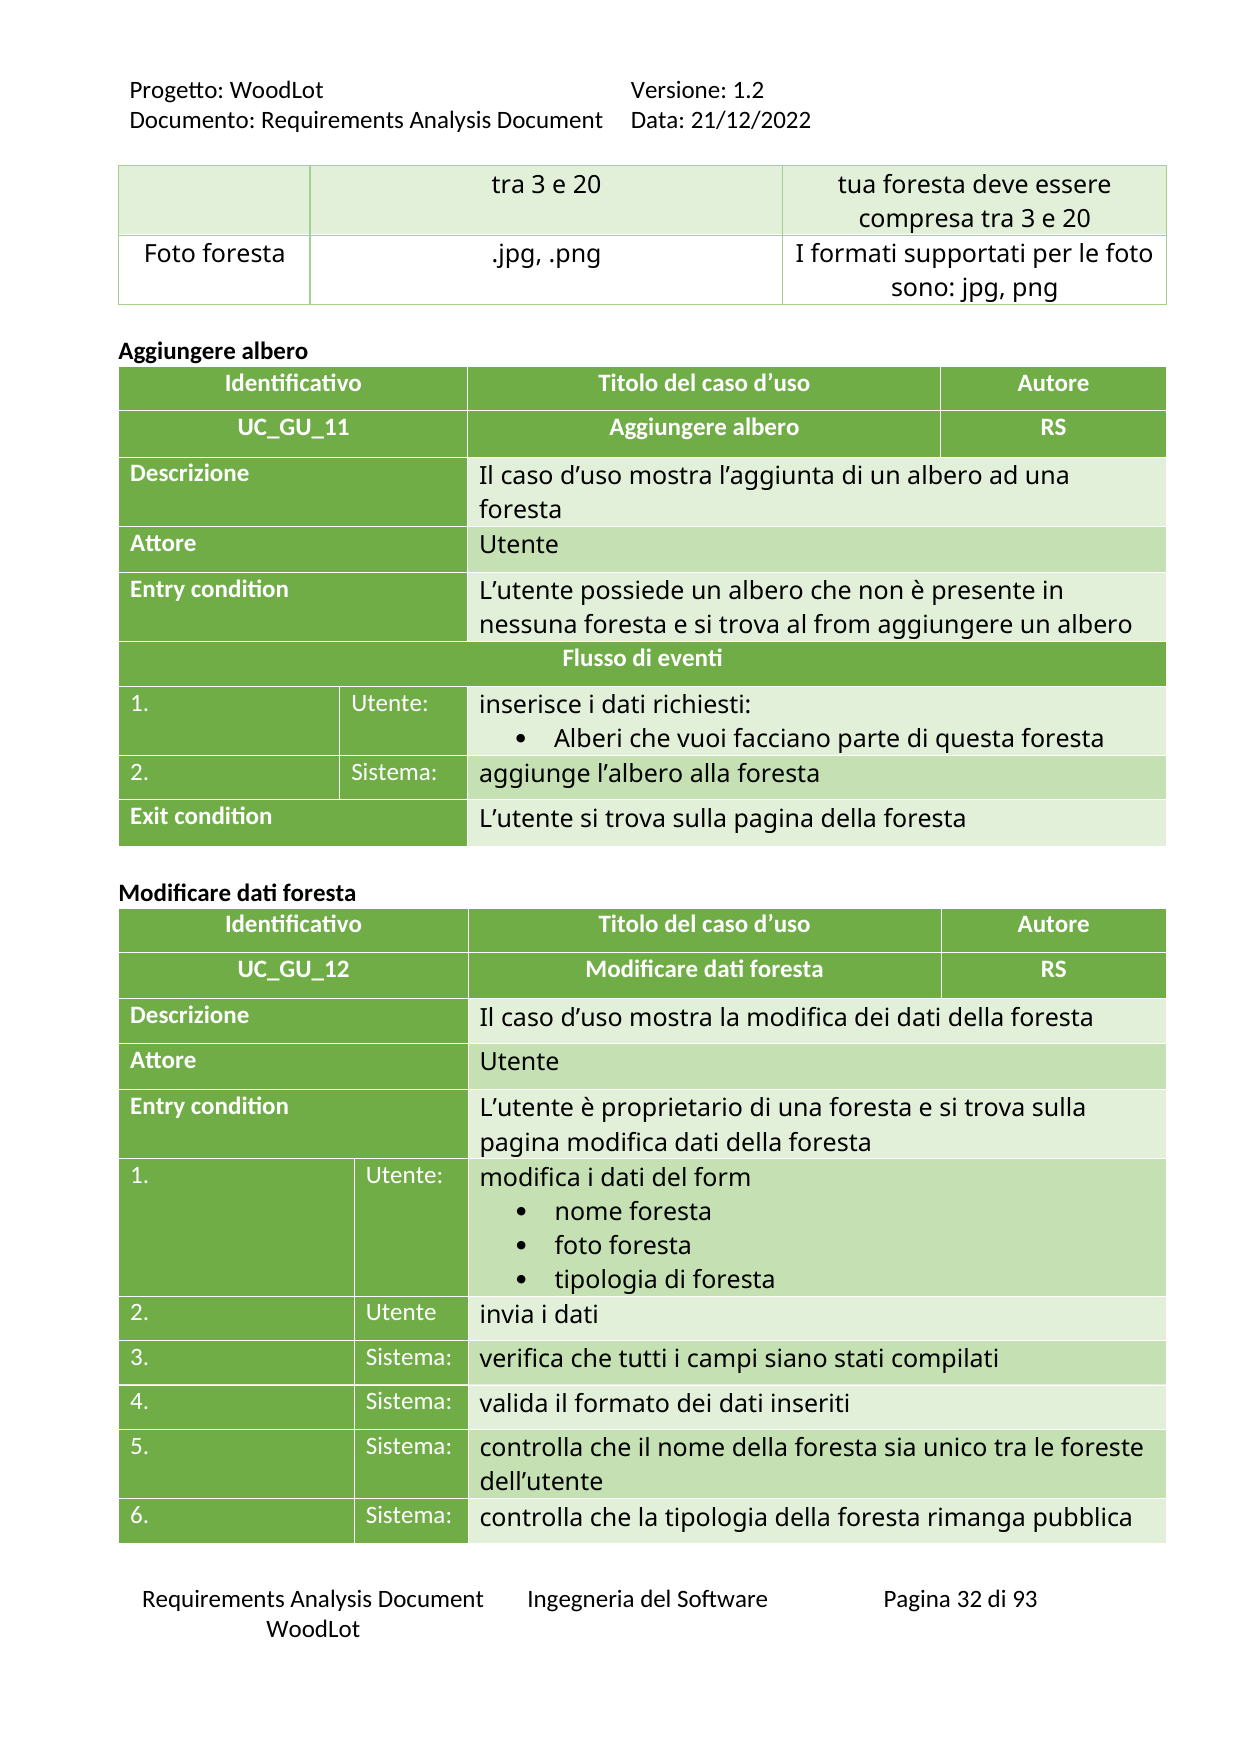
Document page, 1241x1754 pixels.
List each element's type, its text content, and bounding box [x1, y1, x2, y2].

table_cell Sistema: [355, 1341, 468, 1384]
table_cell 1. [119, 687, 339, 755]
table_cell Il caso d’uso mostra l’aggiunta di un albero ad una foresta [468, 458, 1166, 526]
table_header Identificativo [119, 367, 467, 410]
table_cell 3. [119, 1341, 354, 1384]
table_cell inserisce i dati richiesti: Alberi che vuoi facciano parte di questa foresta [468, 687, 1166, 755]
table_cell Utente [469, 1044, 1166, 1089]
table_header Titolo del caso d’uso [469, 909, 941, 952]
table_cell L’utente si trova sulla pagina della foresta [468, 800, 1166, 846]
table_cell aggiunge l’albero alla foresta [468, 756, 1166, 799]
table_header Autore [941, 367, 1166, 410]
table_cell 2. [119, 756, 339, 799]
table_cell 1. [119, 1159, 354, 1296]
table_cell Il caso d’uso mostra la modifica dei dati della foresta [469, 999, 1166, 1043]
table_cell Attore [119, 1044, 468, 1089]
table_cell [783, 166, 1166, 234]
table_cell Exit condition [119, 800, 467, 846]
table_cell Sistema: [340, 756, 467, 799]
table_cell Flusso di eventi [119, 642, 1166, 686]
table_cell Foto foresta [119, 236, 309, 304]
table_cell I formati supportati per le foto sono: jpg, png [783, 236, 1166, 304]
table_cell Utente [355, 1297, 468, 1340]
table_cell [311, 166, 782, 234]
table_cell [469, 1499, 1166, 1543]
text Modificare dati foresta [118, 877, 1122, 908]
table_cell UC_GU_12 [119, 953, 468, 998]
table_cell Sistema: [355, 1499, 468, 1543]
table_cell 2. [119, 1297, 354, 1340]
table_cell controlla che il nome della foresta sia unico tra le foreste dell’utente [469, 1430, 1166, 1498]
table_cell Utente: [355, 1159, 468, 1296]
table_cell Utente [468, 527, 1166, 572]
table_cell Descrizione [119, 999, 468, 1043]
table_header Titolo del caso d’uso [468, 367, 940, 410]
table_cell Attore [119, 527, 467, 572]
table_cell L’utente è proprietario di una foresta e si trova sulla pagina modifica dati della foresta [469, 1090, 1166, 1158]
table_cell UC_GU_11 [119, 411, 467, 457]
table_cell modifica i dati del form nome foresta foto foresta tipologia di foresta [469, 1159, 1166, 1296]
table_cell 5. [119, 1430, 354, 1498]
table_cell Sistema: [355, 1430, 468, 1498]
table_cell RS [942, 953, 1166, 998]
table_cell 4. [119, 1386, 354, 1429]
table_cell invia i dati [469, 1297, 1166, 1340]
table_cell Utente: [340, 687, 467, 755]
table_cell Descrizione [119, 458, 467, 526]
table_header Autore [942, 909, 1166, 952]
table_cell Nome foresta [119, 166, 309, 234]
table_cell Modificare dati foresta [469, 953, 941, 998]
table_cell Aggiungere albero [468, 411, 940, 457]
table_cell Entry condition [119, 573, 467, 641]
table_header Identificativo [119, 909, 468, 952]
table_cell verifica che tutti i campi siano stati compilati [469, 1341, 1166, 1384]
text Aggiungere albero [118, 335, 1122, 366]
table_cell .jpg, .png [311, 236, 782, 304]
table_cell 6. [119, 1499, 354, 1543]
table_cell Entry condition [119, 1090, 468, 1158]
table_cell valida il formato dei dati inseriti [469, 1386, 1166, 1429]
table_cell Sistema: [355, 1386, 468, 1429]
table_cell L’utente possiede un albero che non è presente in nessuna foresta e si trova al from aggiungere un albero [468, 573, 1166, 641]
table_cell RS [941, 411, 1166, 457]
